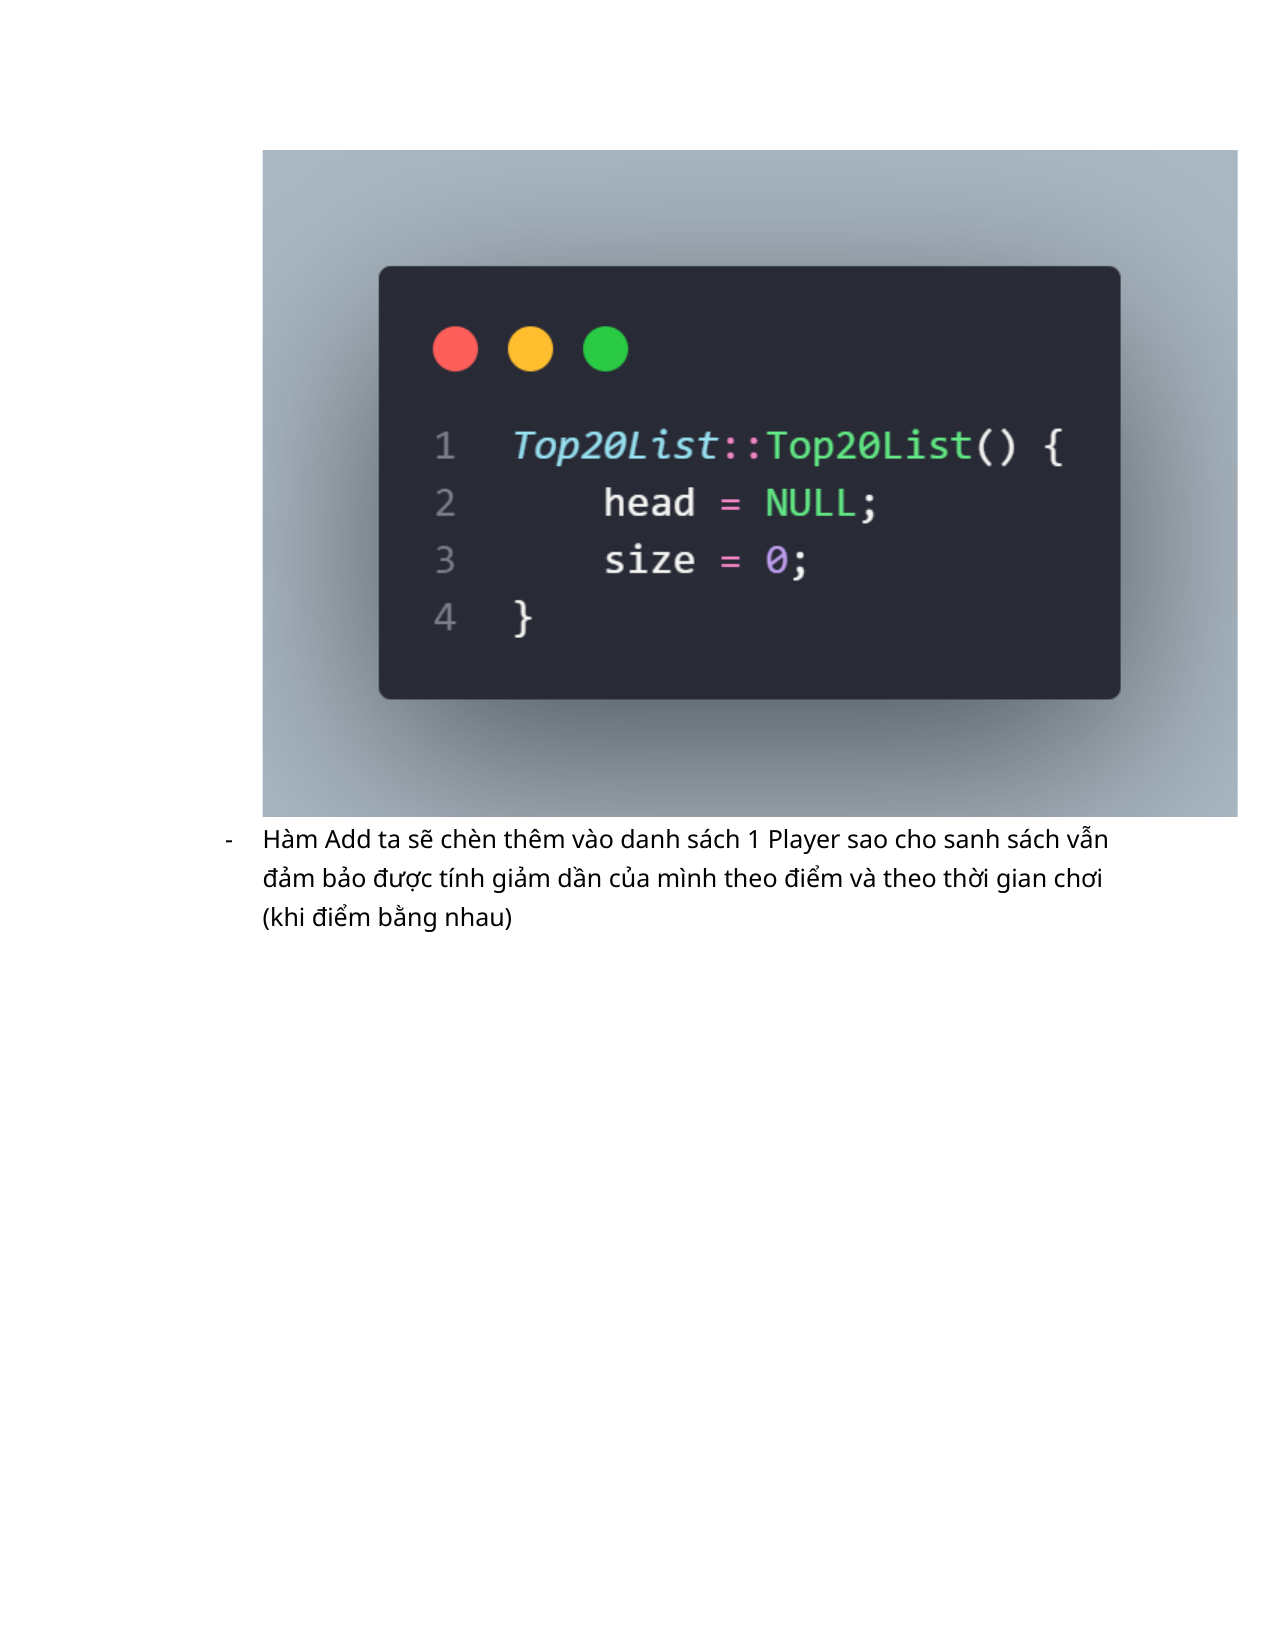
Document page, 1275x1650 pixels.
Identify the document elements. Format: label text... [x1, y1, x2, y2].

picture [262, 150, 1238, 817]
list Hàm Add ta sẽ chèn thêm vào danh sách 1 Player sao cho sanh sách vẫn đảm bảo được tính giảm dần của mình theo điểm và theo thời gian chơi (khi điểm bằng nhau) [225, 821, 1125, 934]
